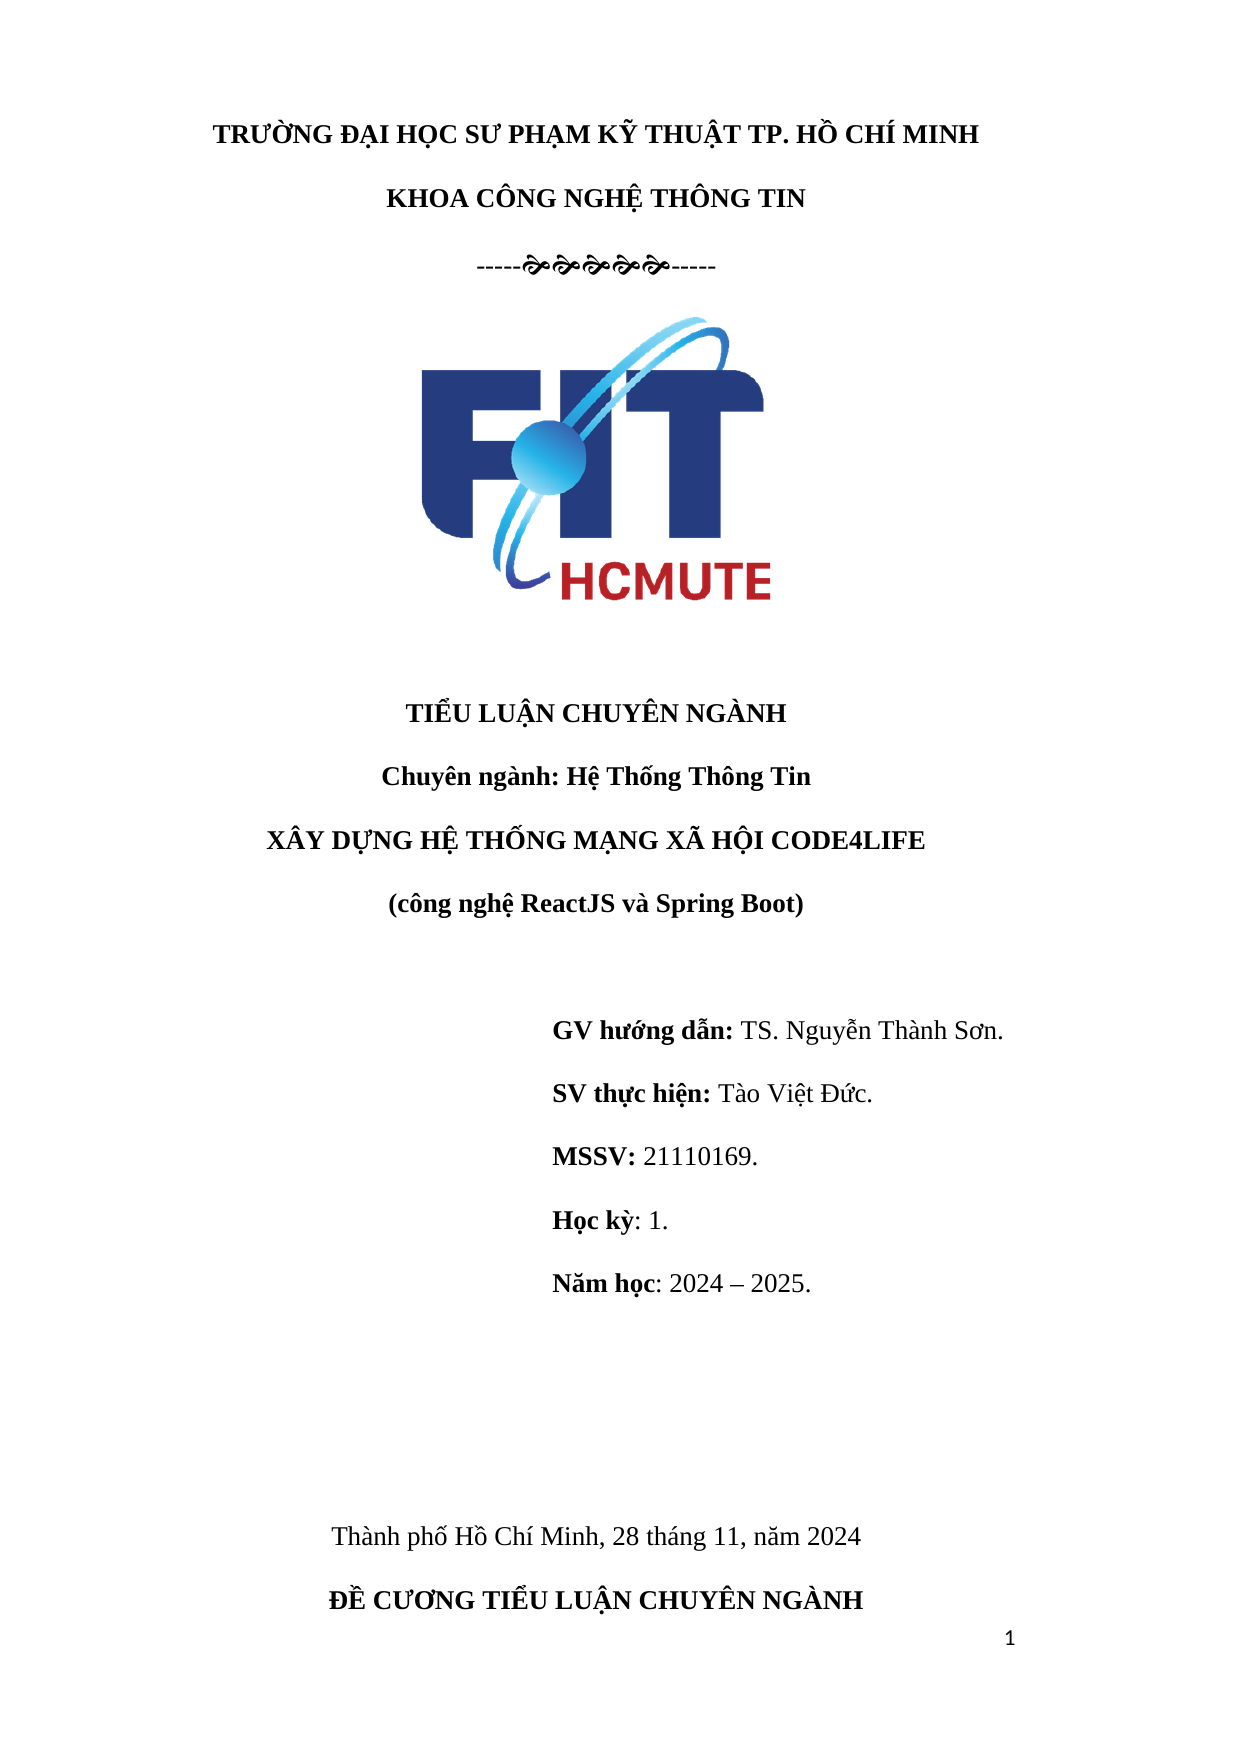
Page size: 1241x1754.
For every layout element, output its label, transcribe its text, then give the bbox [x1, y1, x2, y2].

text (công nghệ ReactJS và Spring Boot) [177, 887, 1015, 918]
text GV hướng dẫn: TS. Nguyễn Thành Sơn. [552, 1014, 1015, 1045]
text ĐỀ CƯƠNG TIỂU LUẬN CHUYÊN NGÀNH [177, 1584, 1015, 1615]
text Năm học: 2024 – 2025. [552, 1267, 1015, 1298]
text XÂY DỰNG HỆ THỐNG MẠNG XÃ HỘI CODE4LIFE [177, 824, 1015, 855]
text TRƯỜNG ĐẠI HỌC SƯ PHẠM KỸ THUẬT TP. HỒ CHÍ MINH [177, 118, 1015, 150]
picture [421, 317, 771, 604]
text Chuyên ngành: Hệ Thống Thông Tin [177, 760, 1015, 792]
text -----🙞🙞🙞🙞🙞----- [177, 245, 1015, 282]
text KHOA CÔNG NGHỆ THÔNG TIN [177, 182, 1015, 213]
text MSSV: 21110169. [552, 1140, 1015, 1172]
text SV thực hiện: Tào Việt Đức. [552, 1077, 1015, 1108]
text Học kỳ: 1. [552, 1204, 1015, 1235]
text Thành phố Hồ Chí Minh, 28 tháng 11, năm 2024 [177, 1520, 1015, 1552]
text TIỂU LUẬN CHUYÊN NGÀNH [177, 697, 1015, 728]
